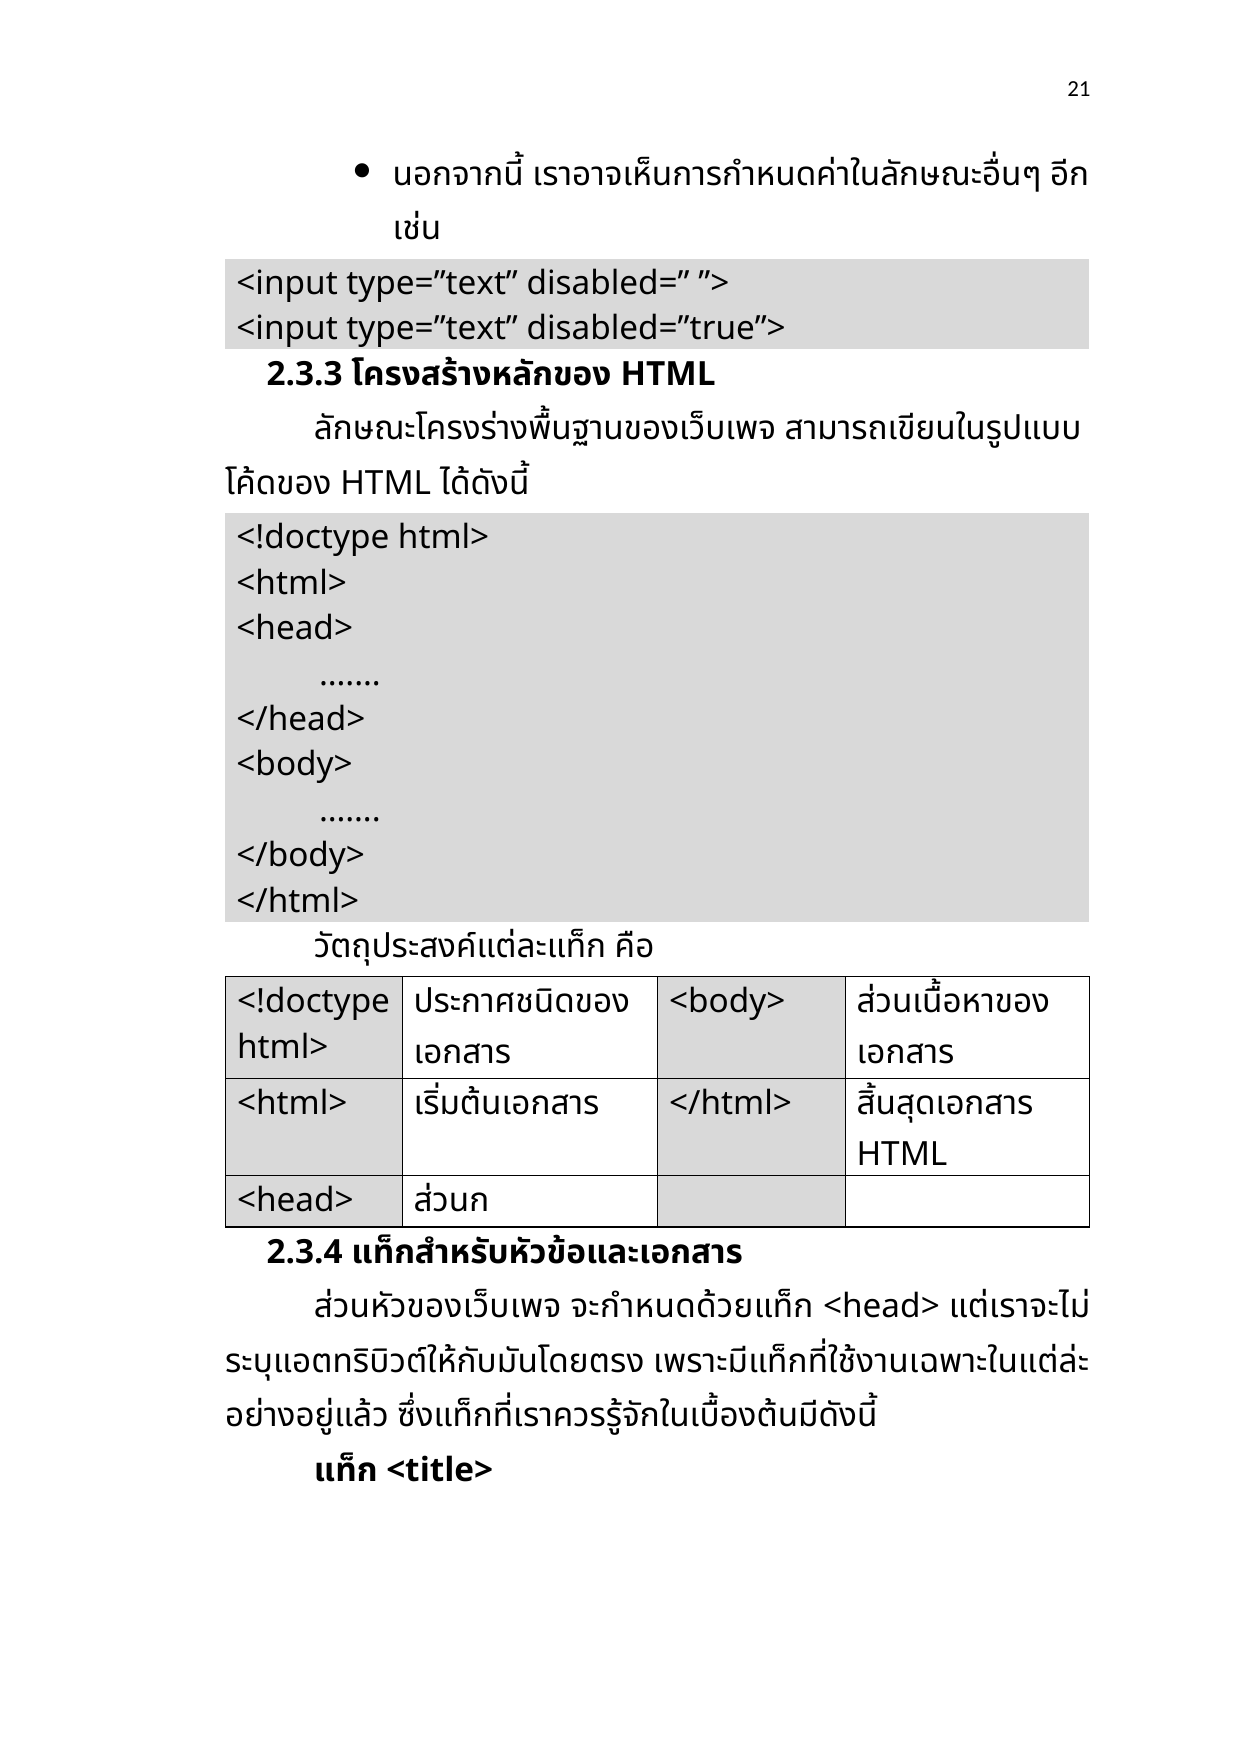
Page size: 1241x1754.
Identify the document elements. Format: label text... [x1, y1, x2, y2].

text ลักษณะโครงร่างพื้นฐานของเว็บเพจ สามารถเขียนในรูปแบบโค้ดของ HTML ได้ดังนี้ [225, 404, 1090, 509]
table_cell สิ้นสุดเอกสาร HTML [846, 1079, 1089, 1175]
text 2.3.3 โครงสร้างหลักของ HTML [225, 349, 1090, 400]
table_cell ส่วนก [403, 1176, 657, 1226]
text แท็ก <title> [225, 1445, 1090, 1496]
table_cell [846, 1176, 1089, 1226]
text ส่วนหัวของเว็บเพจ จะกำหนดด้วยแท็ก <head> แต่เราจะไม่ระบุแอตทริบิวต์ให้กับมันโดยตรง เพราะมีแท็กที่ใช้งานเฉพาะในแต่ล่ะอย่างอยู่แล้ว ซึ่งแท็กที่เราควรรู้จักในเบื้องต้นมีดังนี้ [225, 1282, 1090, 1441]
text 2.3.4 แท็กสำหรับหัวข้อและเอกสาร [225, 1228, 1090, 1278]
table_header ประกาศชนิดของเอกสาร [403, 977, 657, 1078]
table_header <!doctype html> [226, 977, 402, 1078]
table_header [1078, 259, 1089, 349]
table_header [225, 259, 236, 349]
table_cell [658, 1176, 845, 1226]
table_cell <head> [226, 1176, 402, 1226]
table_header <body> [658, 977, 845, 1078]
list นอกจากนี้ เราอาจเห็นการกำหนดค่าในลักษณะอื่นๆ อีก เช่น [355, 150, 1090, 255]
text วัตถุประสงค์แต่ละแท็ก คือ [225, 922, 1090, 972]
table_cell <html> [226, 1079, 402, 1175]
table_cell เริ่มต้นเอกสาร [403, 1079, 657, 1175]
table_cell </html> [658, 1079, 845, 1175]
table_header ส่วนเนื้อหาของเอกสาร [846, 977, 1089, 1078]
